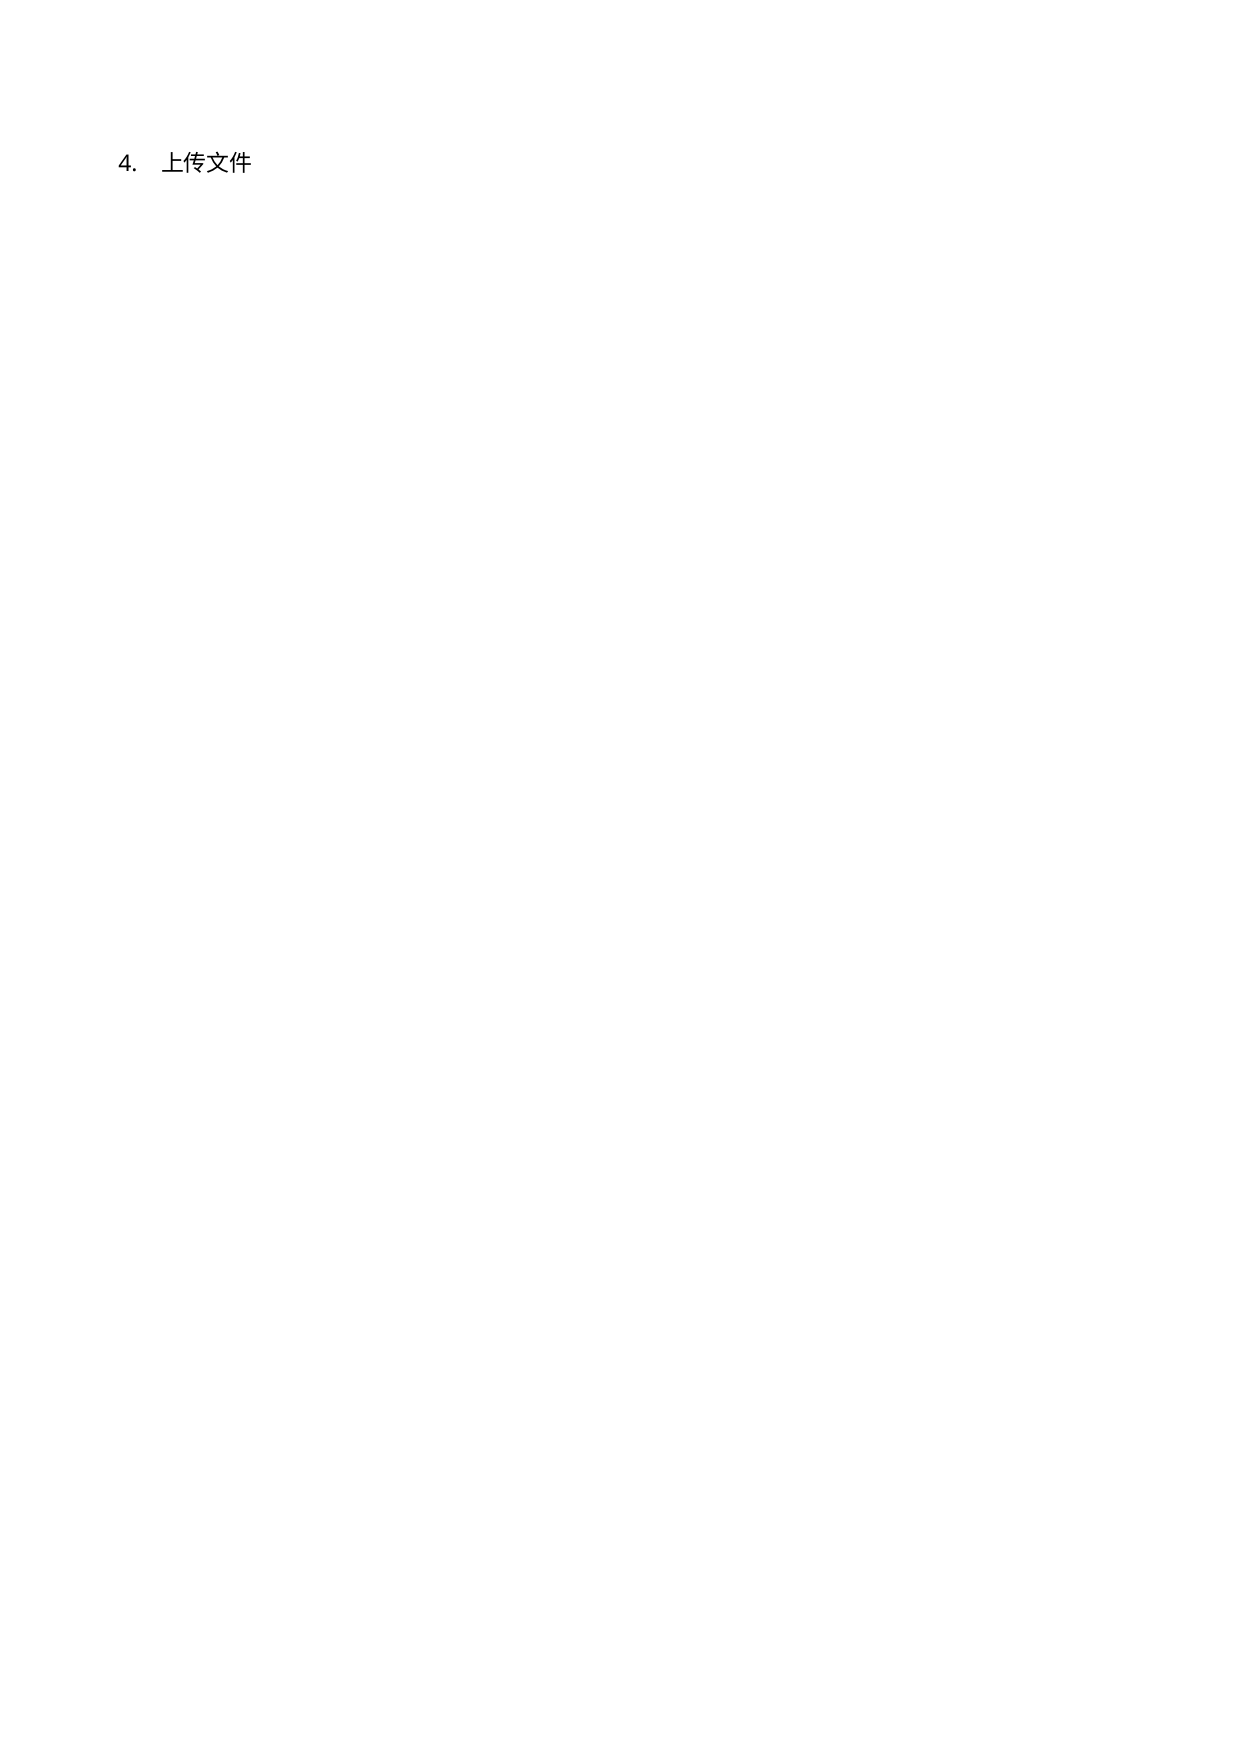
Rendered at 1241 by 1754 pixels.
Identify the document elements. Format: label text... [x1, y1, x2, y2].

list 上传文件 [118, 147, 1122, 178]
